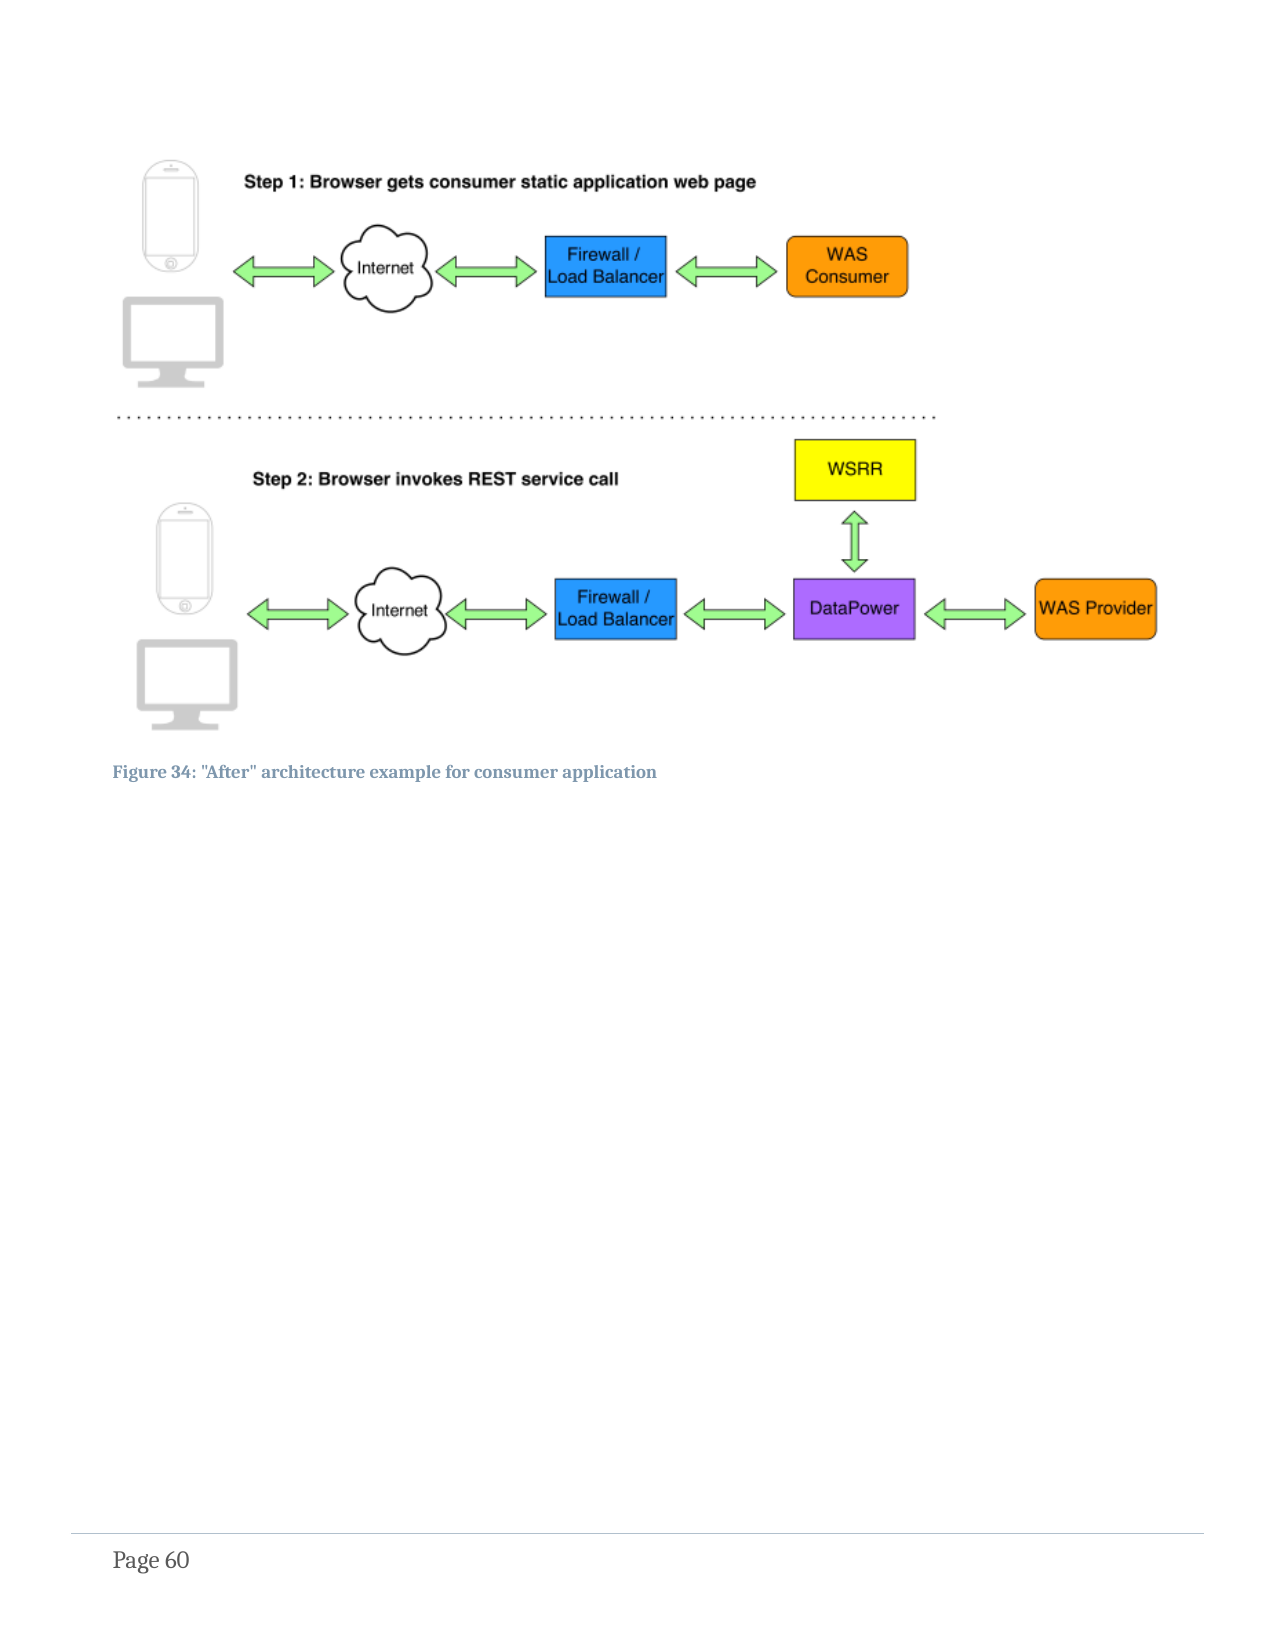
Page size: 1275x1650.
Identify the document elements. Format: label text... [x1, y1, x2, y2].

picture [112, 150, 1163, 739]
